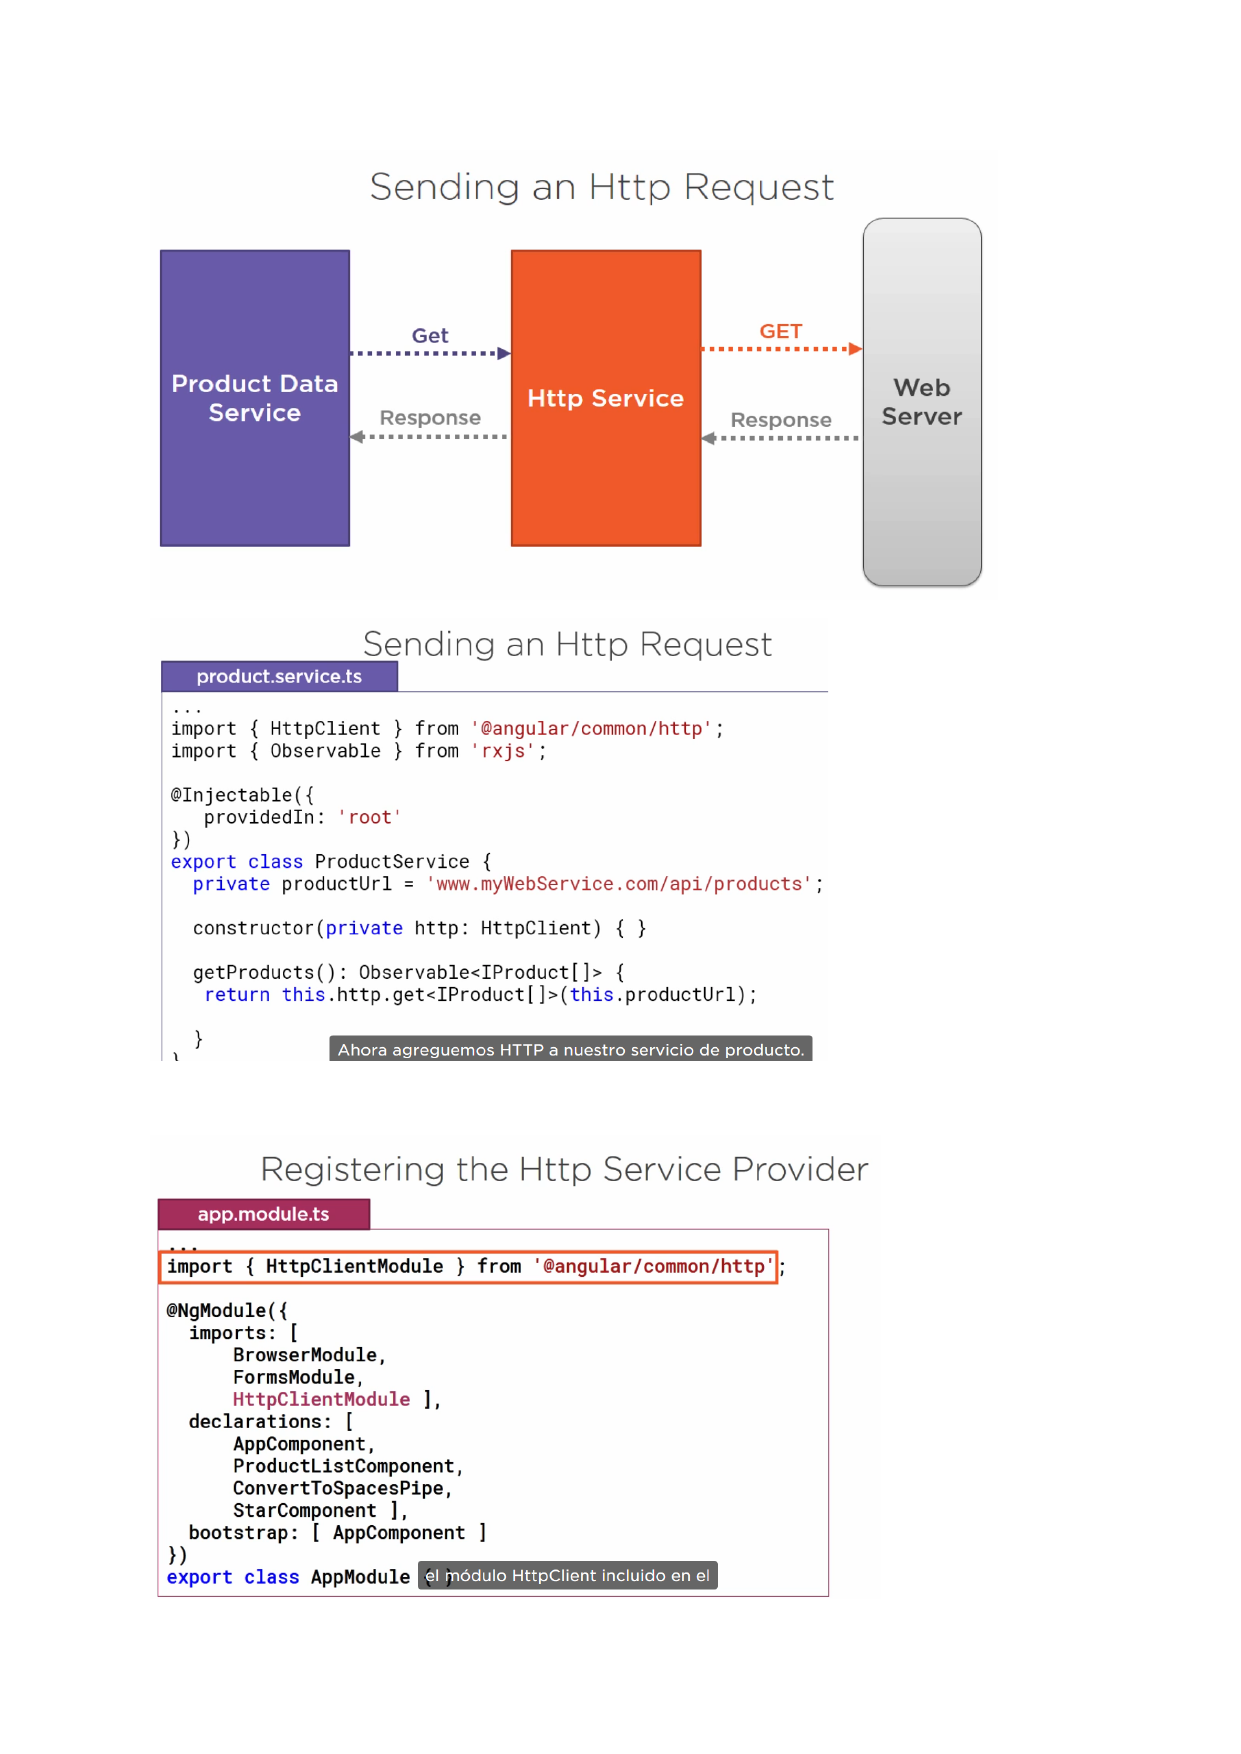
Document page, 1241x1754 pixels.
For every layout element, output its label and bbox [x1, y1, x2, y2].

picture [150, 150, 999, 600]
picture [150, 1135, 881, 1599]
picture [150, 618, 829, 1061]
